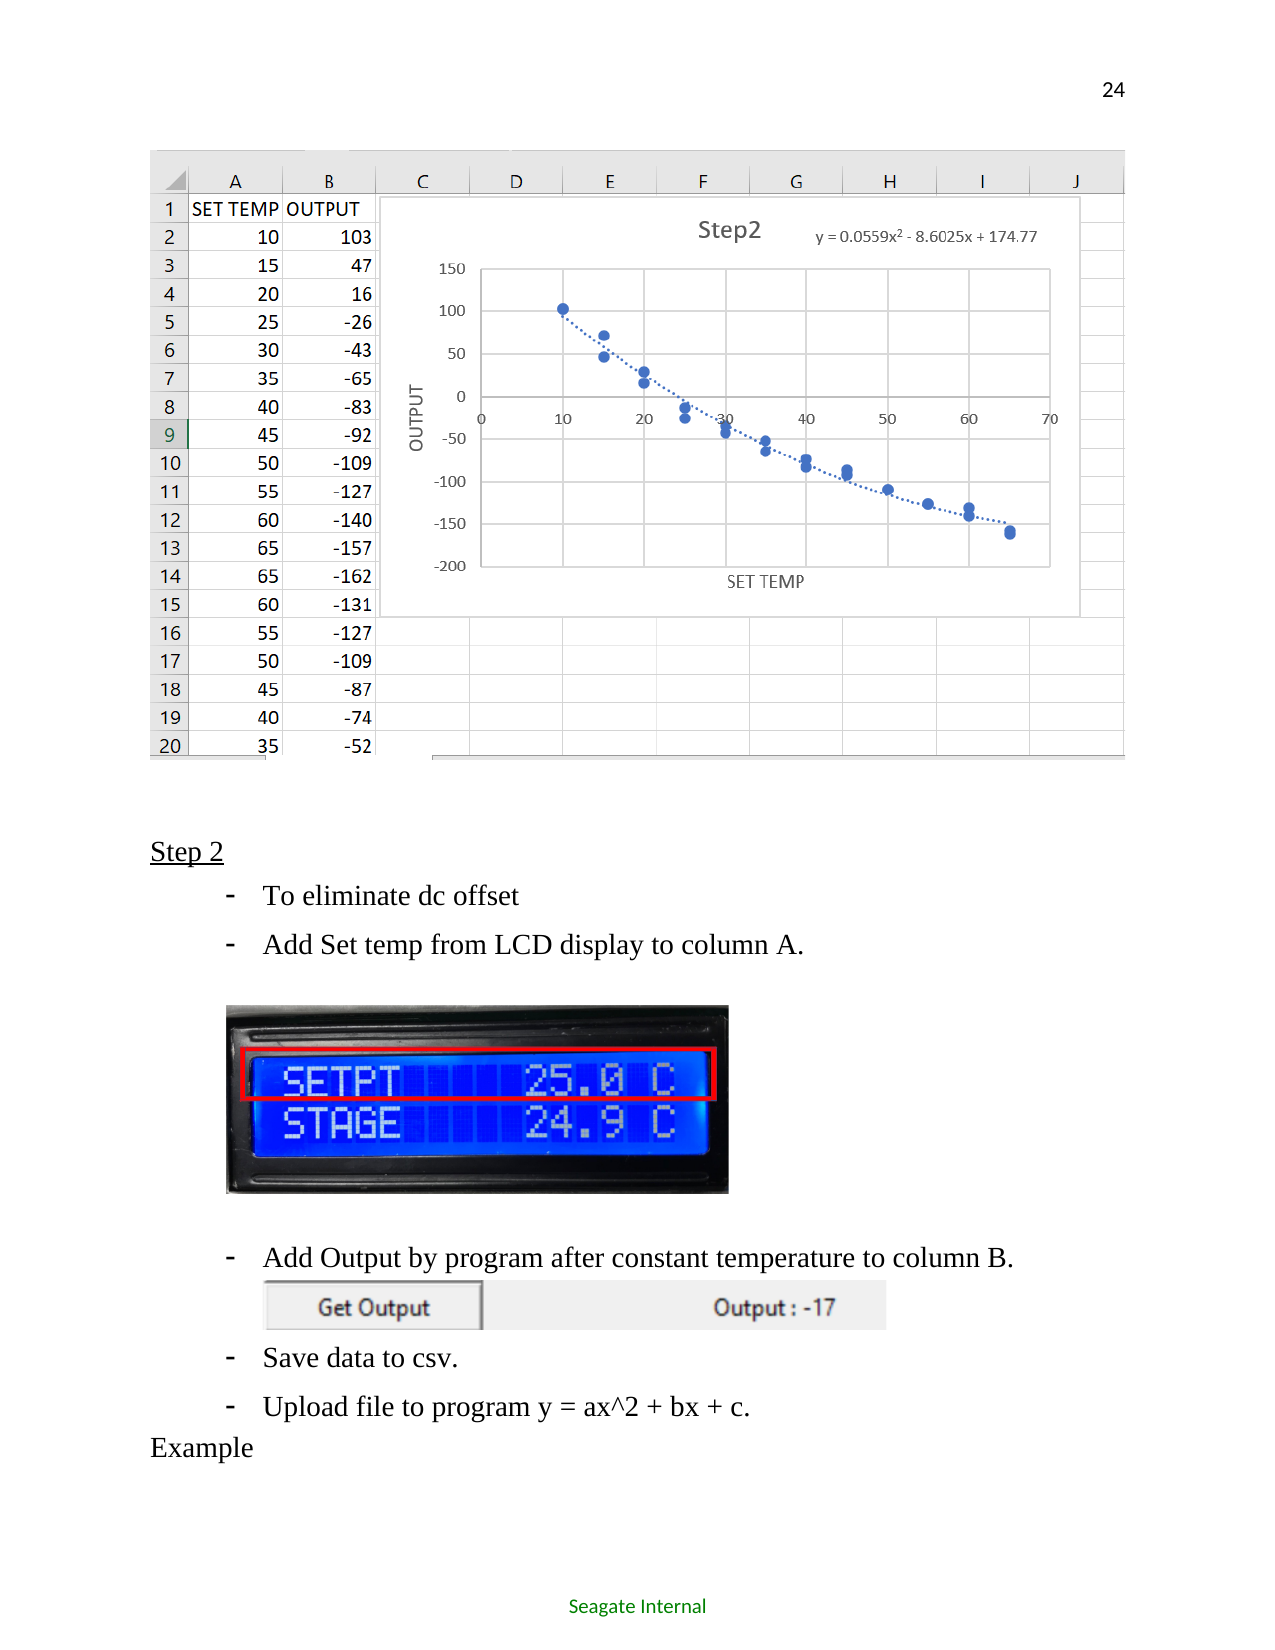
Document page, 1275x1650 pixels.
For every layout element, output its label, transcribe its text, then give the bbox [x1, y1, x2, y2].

list Add Set temp from LCD display to column A. [225, 919, 1125, 964]
picture [262, 1280, 887, 1330]
list Upload file to program y = ax^2 + bx + c. [225, 1381, 1125, 1426]
list Save data to csv. [225, 1332, 1125, 1377]
list To eliminate dc offset [225, 870, 1125, 916]
list Add Output by program after constant temperature to column B. [225, 1232, 1125, 1277]
picture [225, 1004, 729, 1194]
list Example [150, 1430, 1125, 1463]
list Step 2 [150, 834, 1125, 867]
picture [150, 150, 1125, 760]
